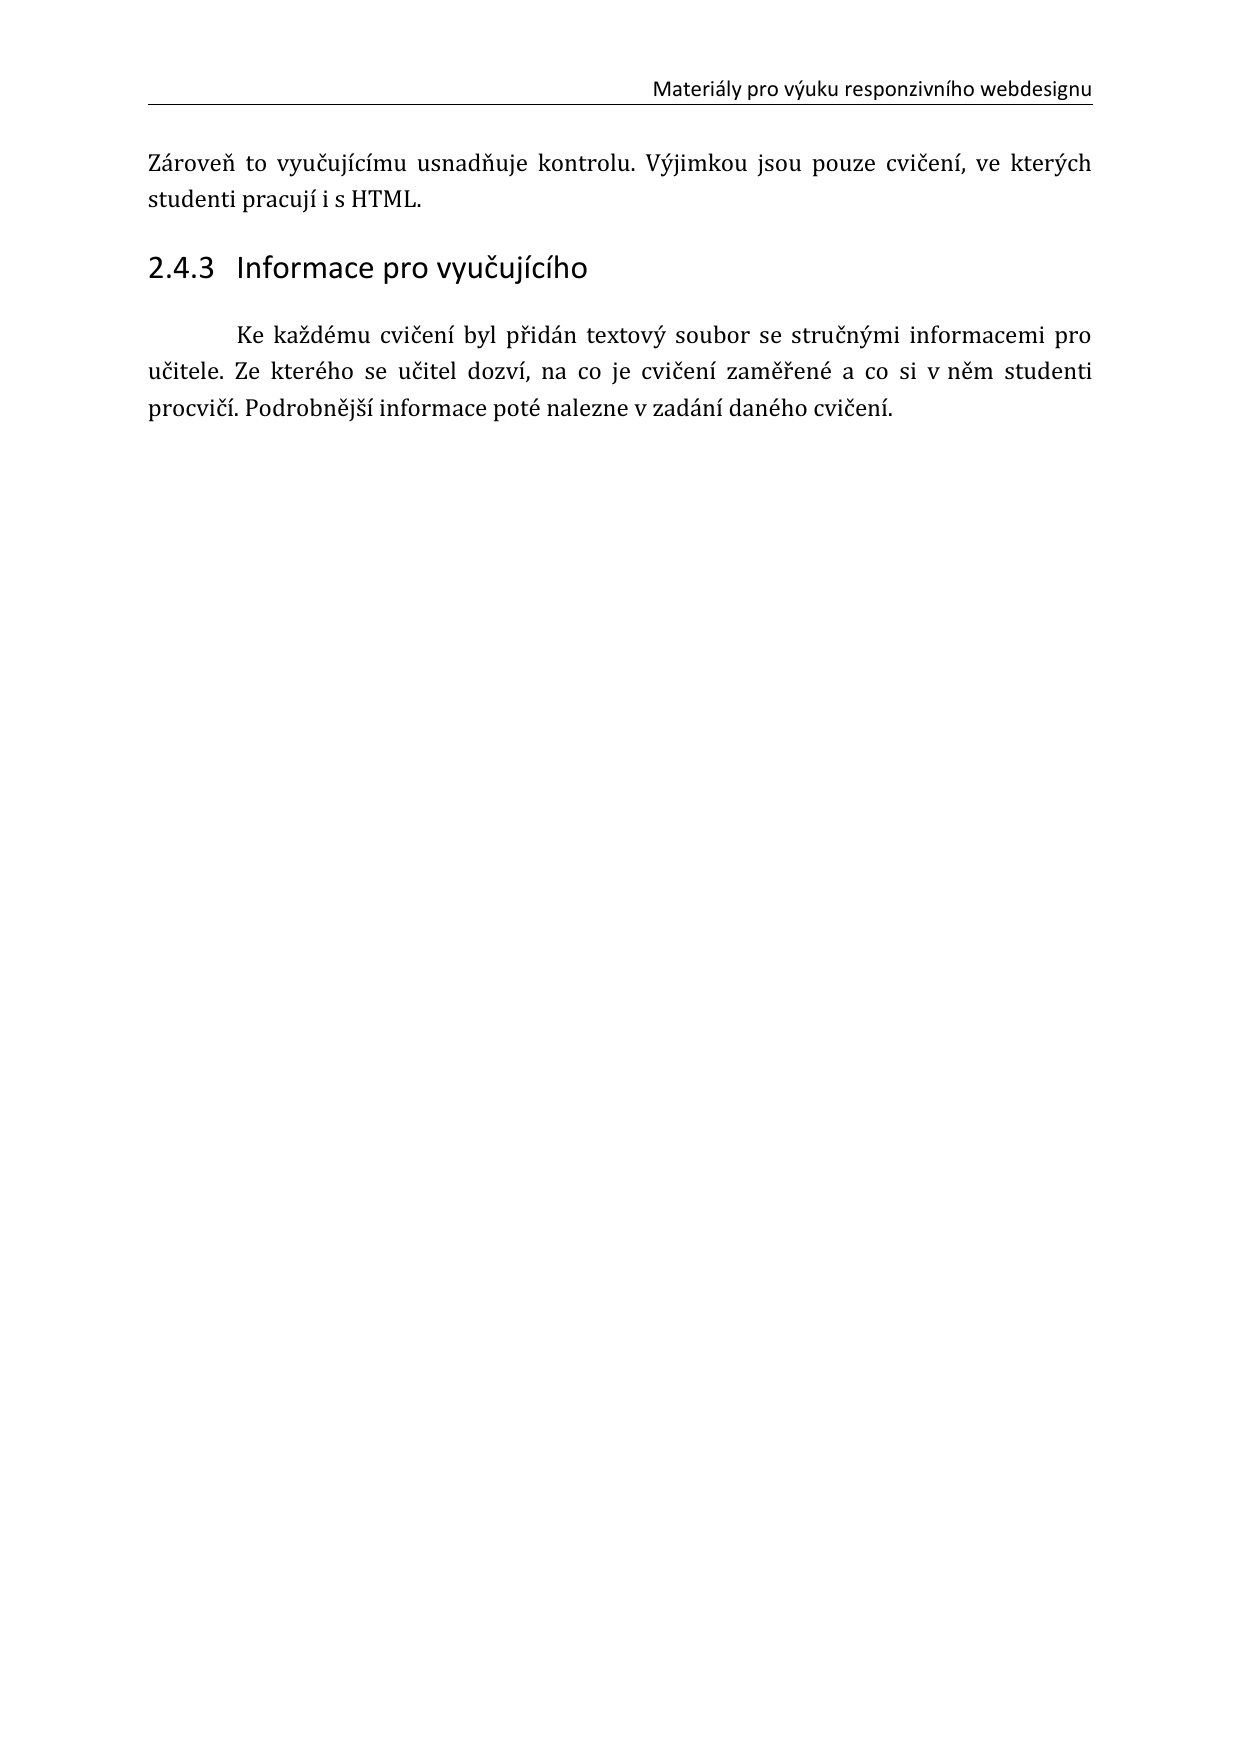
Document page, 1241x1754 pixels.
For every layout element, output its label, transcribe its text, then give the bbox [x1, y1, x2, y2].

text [148, 148, 1093, 213]
text Ke každému cvičení byl přidán textový soubor se stručnými informacemi pro učitele. Ze kterého se učitel dozví, na co je cvičení zaměřené a co si v něm studenti procvičí. Podrobnější informace poté nalezne v zadání daného cvičení. [148, 319, 1093, 422]
subtitle Informace pro vyučujícího [148, 246, 1093, 286]
